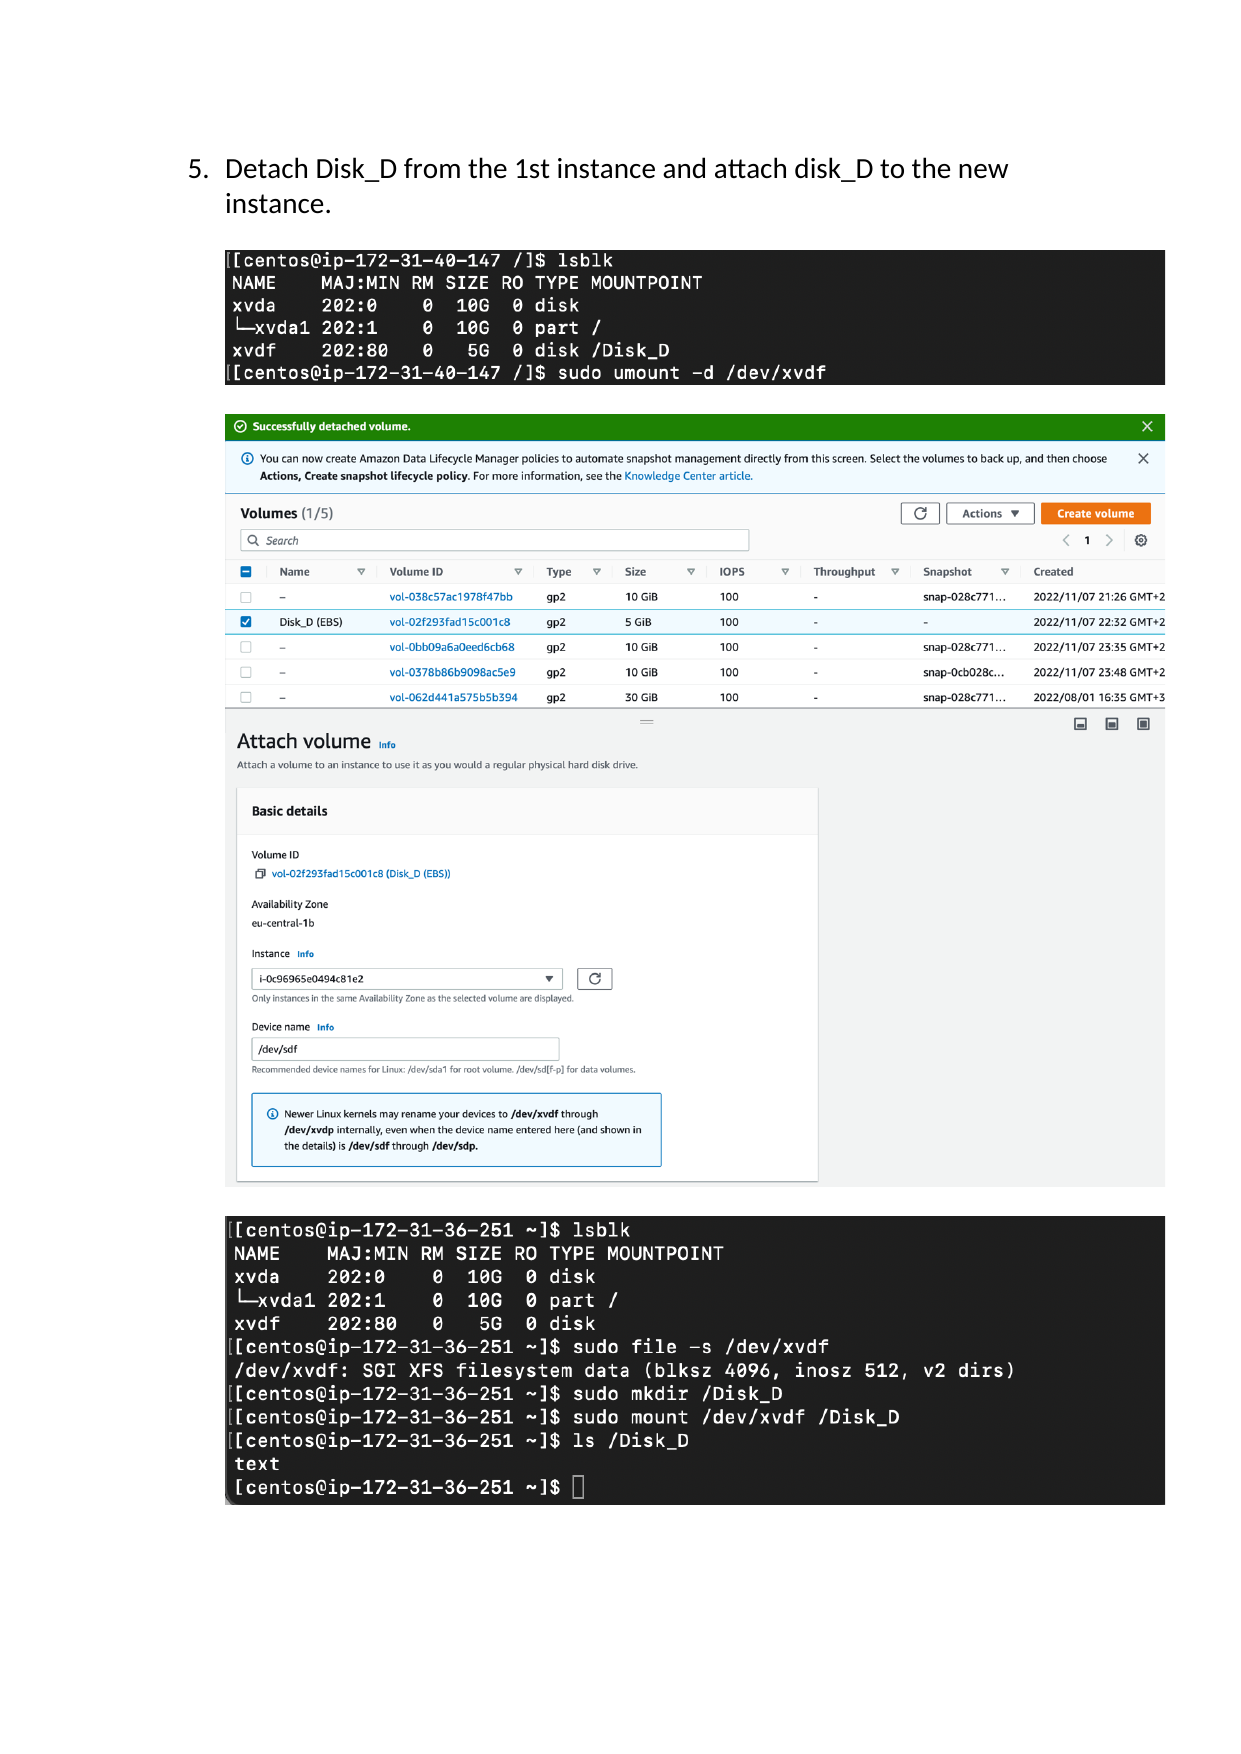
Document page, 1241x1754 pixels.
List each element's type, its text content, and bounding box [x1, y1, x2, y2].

picture [225, 442, 1166, 1187]
picture [225, 1216, 1166, 1505]
picture [225, 250, 1166, 385]
picture [225, 414, 1166, 439]
list Detach Disk_D from the 1st instance and attach disk_D to the new instance. [187, 150, 1090, 221]
